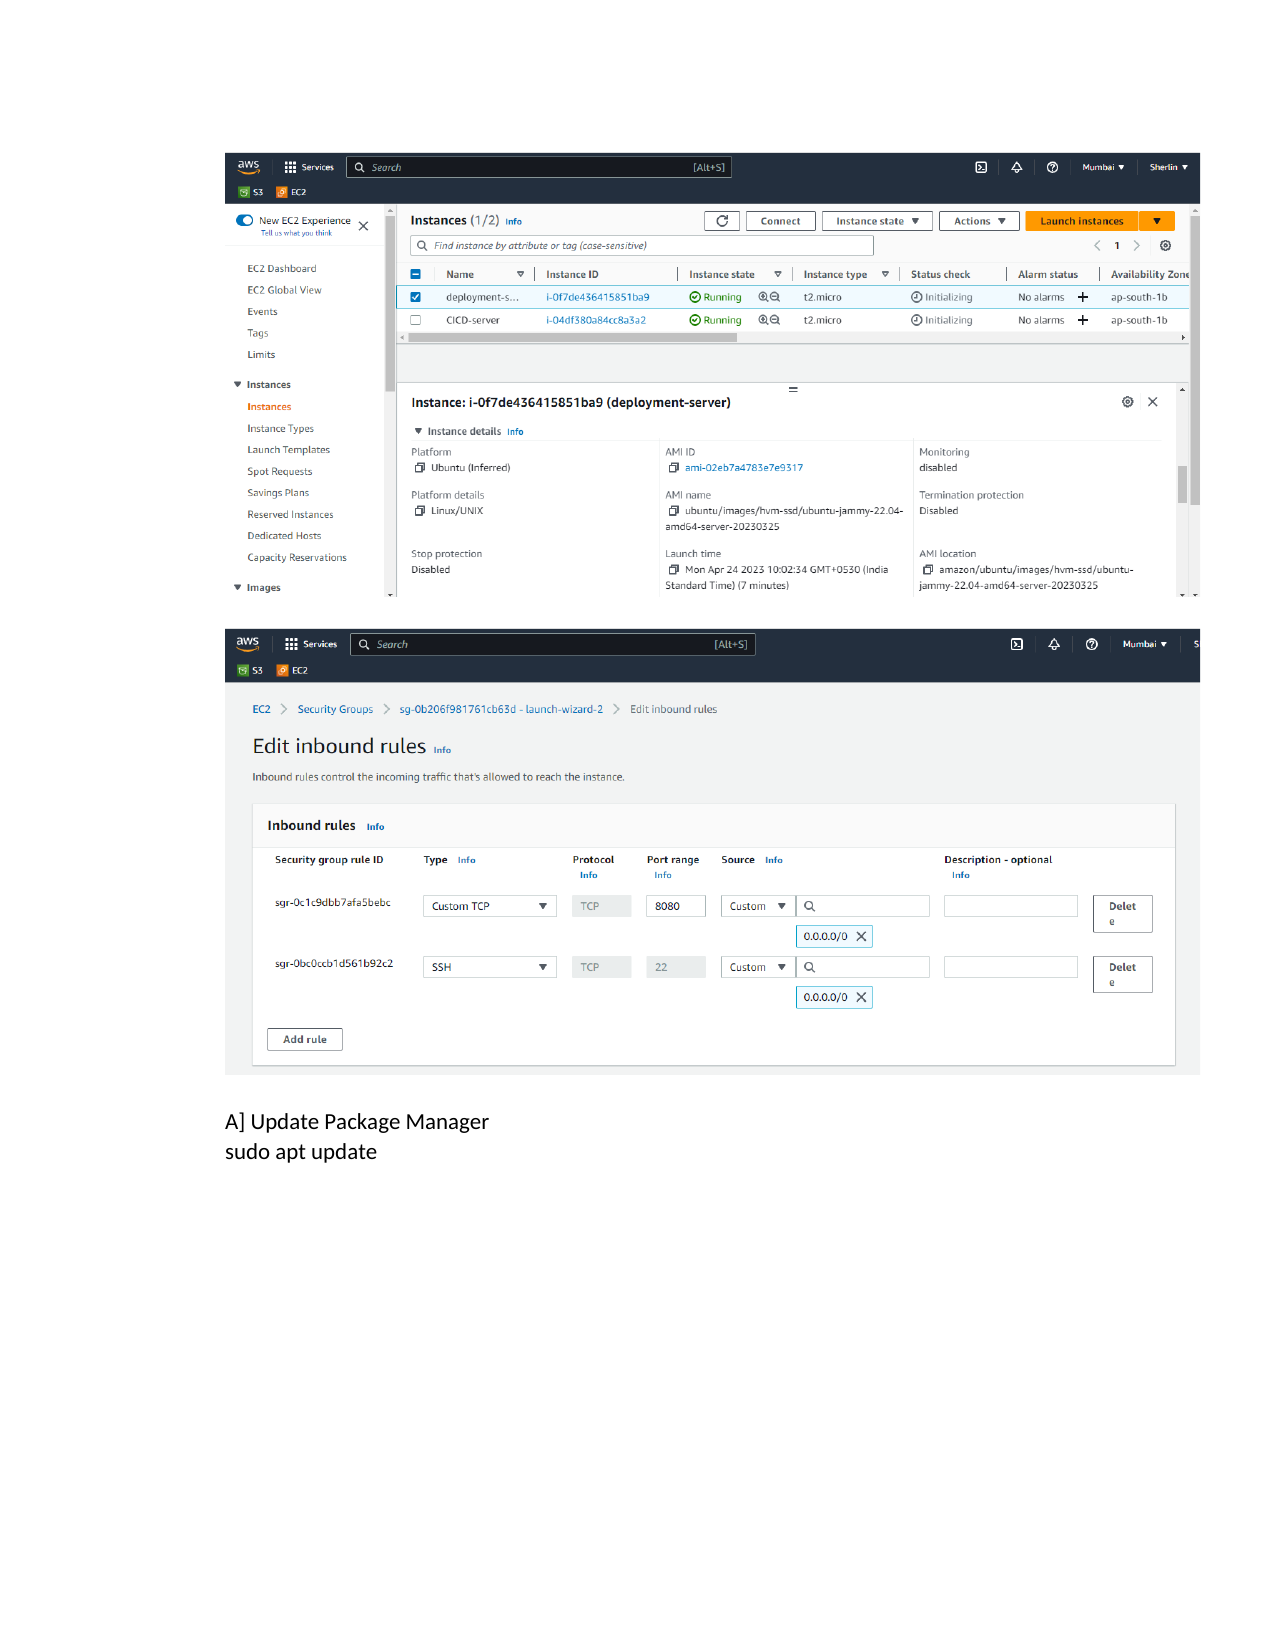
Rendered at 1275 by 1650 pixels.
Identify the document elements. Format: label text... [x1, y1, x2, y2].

list A] Update Package Manager [225, 1107, 1125, 1135]
list sudo apt update [225, 1137, 1125, 1165]
picture [225, 150, 1200, 597]
picture [225, 628, 1200, 1075]
